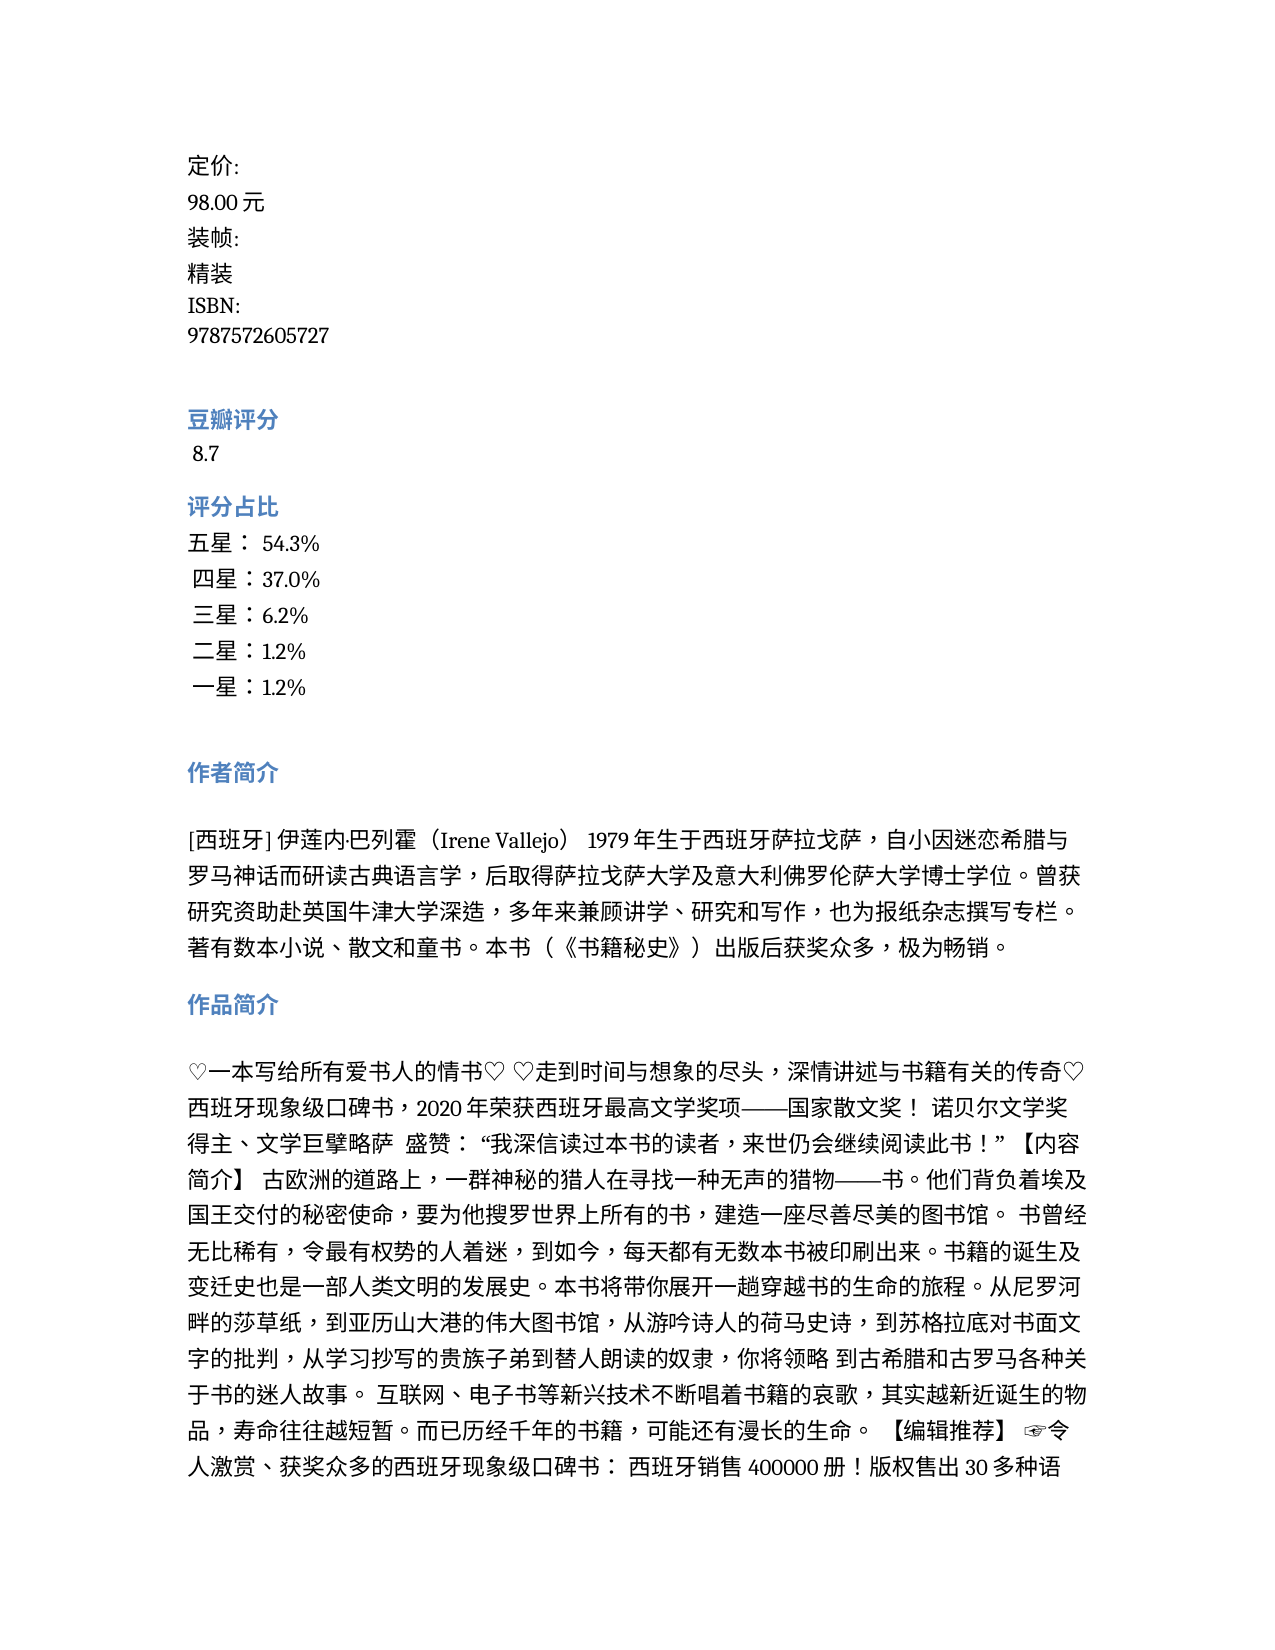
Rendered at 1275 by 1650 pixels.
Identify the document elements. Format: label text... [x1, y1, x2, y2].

text 8.7 [187, 440, 1087, 467]
subtitle 作者简介 [187, 757, 1087, 788]
subtitle 豆瓣评分 [187, 404, 1087, 436]
subtitle 作品简介 [187, 989, 1087, 1020]
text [187, 150, 1087, 380]
text [西班牙] 伊莲内·巴列霍（Irene Vallejo） 1979年生于西班牙萨拉戈萨，自小因迷恋希腊与罗马神话而研读古典语言学，后取得萨拉戈萨大学及意大利佛罗伦萨大学博士学位。曾获研究资助赴英国牛津大学深造，多年来兼顾讲学、研究和写作，也为报纸杂志撰写专栏。著有数本小说、散文和童书。本书（《书籍秘史》）出版后获奖众多，极为畅销。 [187, 793, 1087, 963]
subtitle 评分占比 [187, 491, 1087, 523]
text 五星： 54.3% 四星： 37.0% 三星： 6.2% 二星： 1.2% 一星： 1.2% [187, 527, 1087, 732]
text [187, 1025, 1087, 1482]
